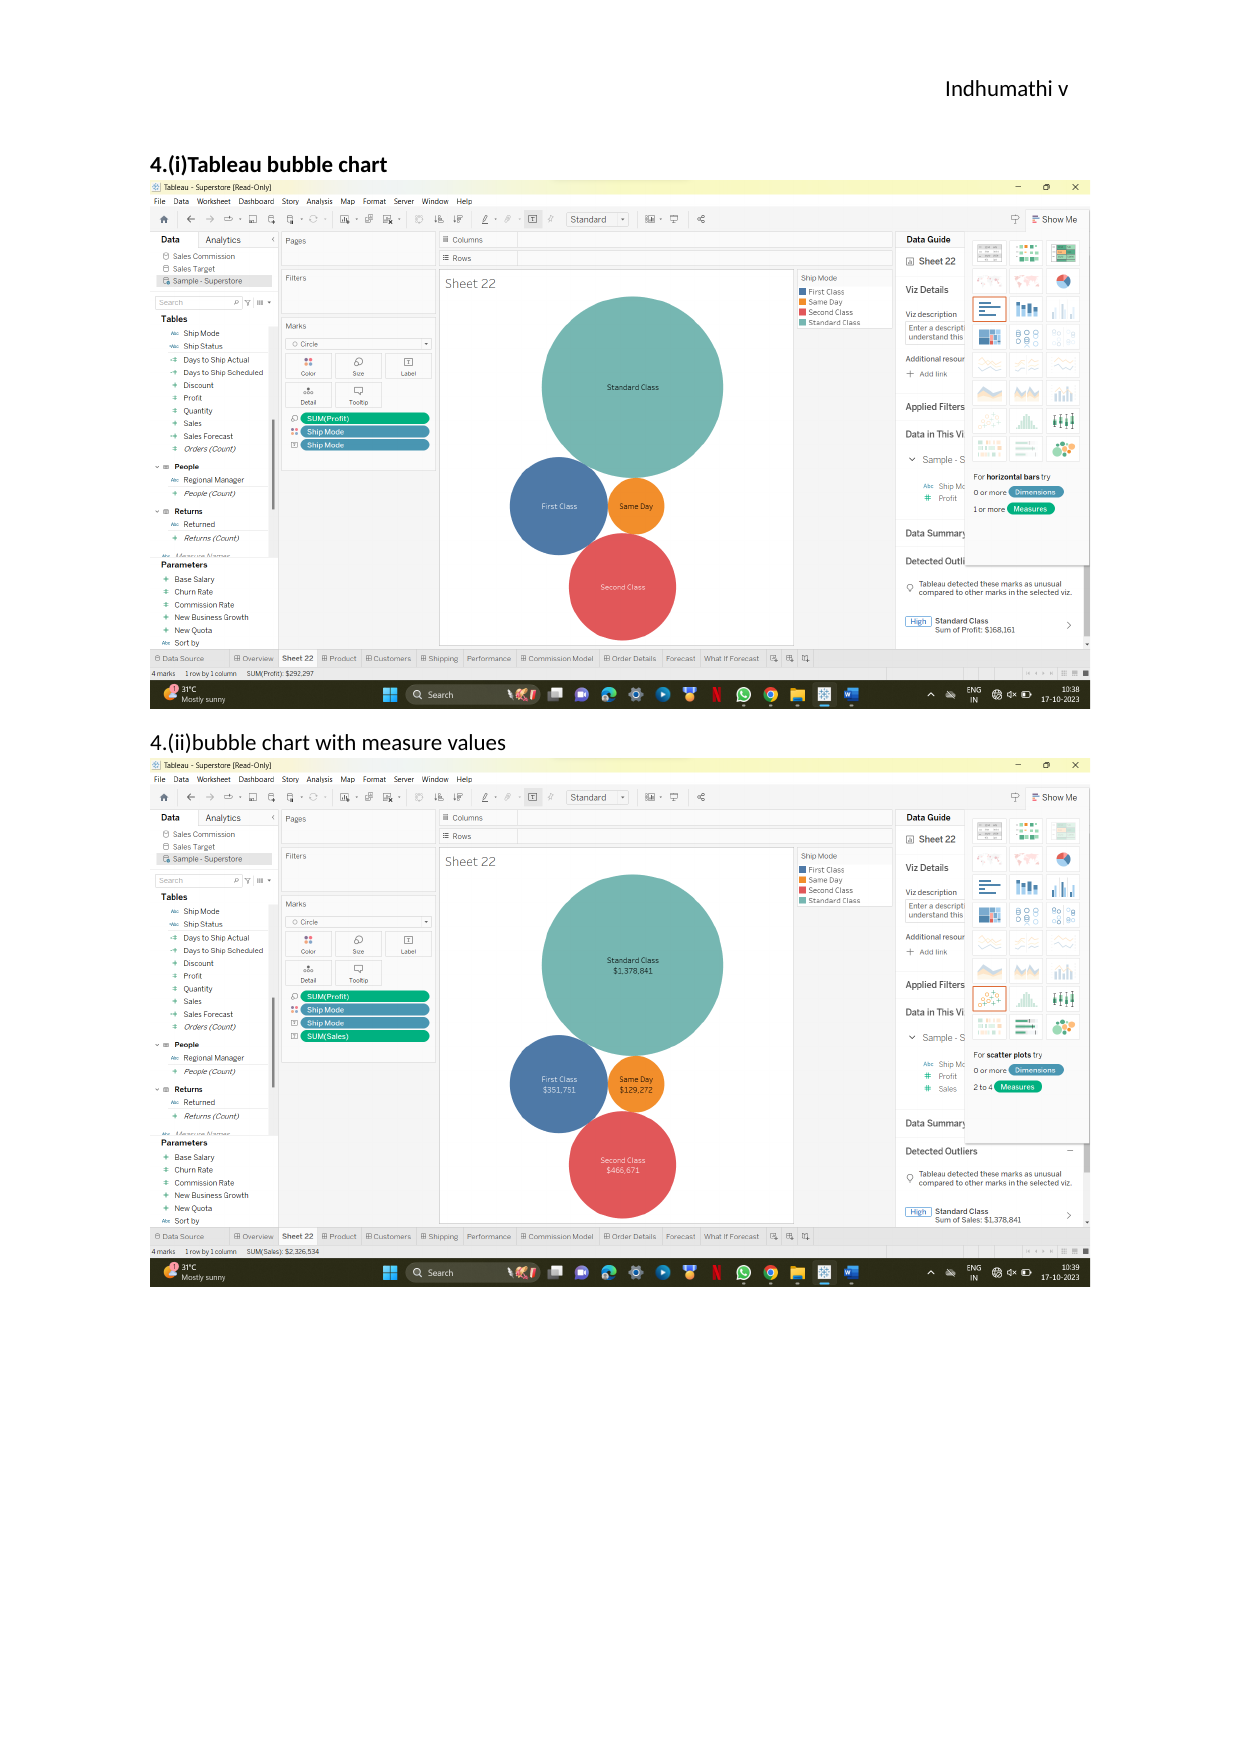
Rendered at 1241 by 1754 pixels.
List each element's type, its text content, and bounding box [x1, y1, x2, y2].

text 4.(ii)bubble chart with measure values [150, 728, 1090, 758]
picture [150, 758, 1091, 1287]
text 4.(i)Tableau bubble chart [150, 150, 1090, 180]
picture [150, 180, 1091, 709]
